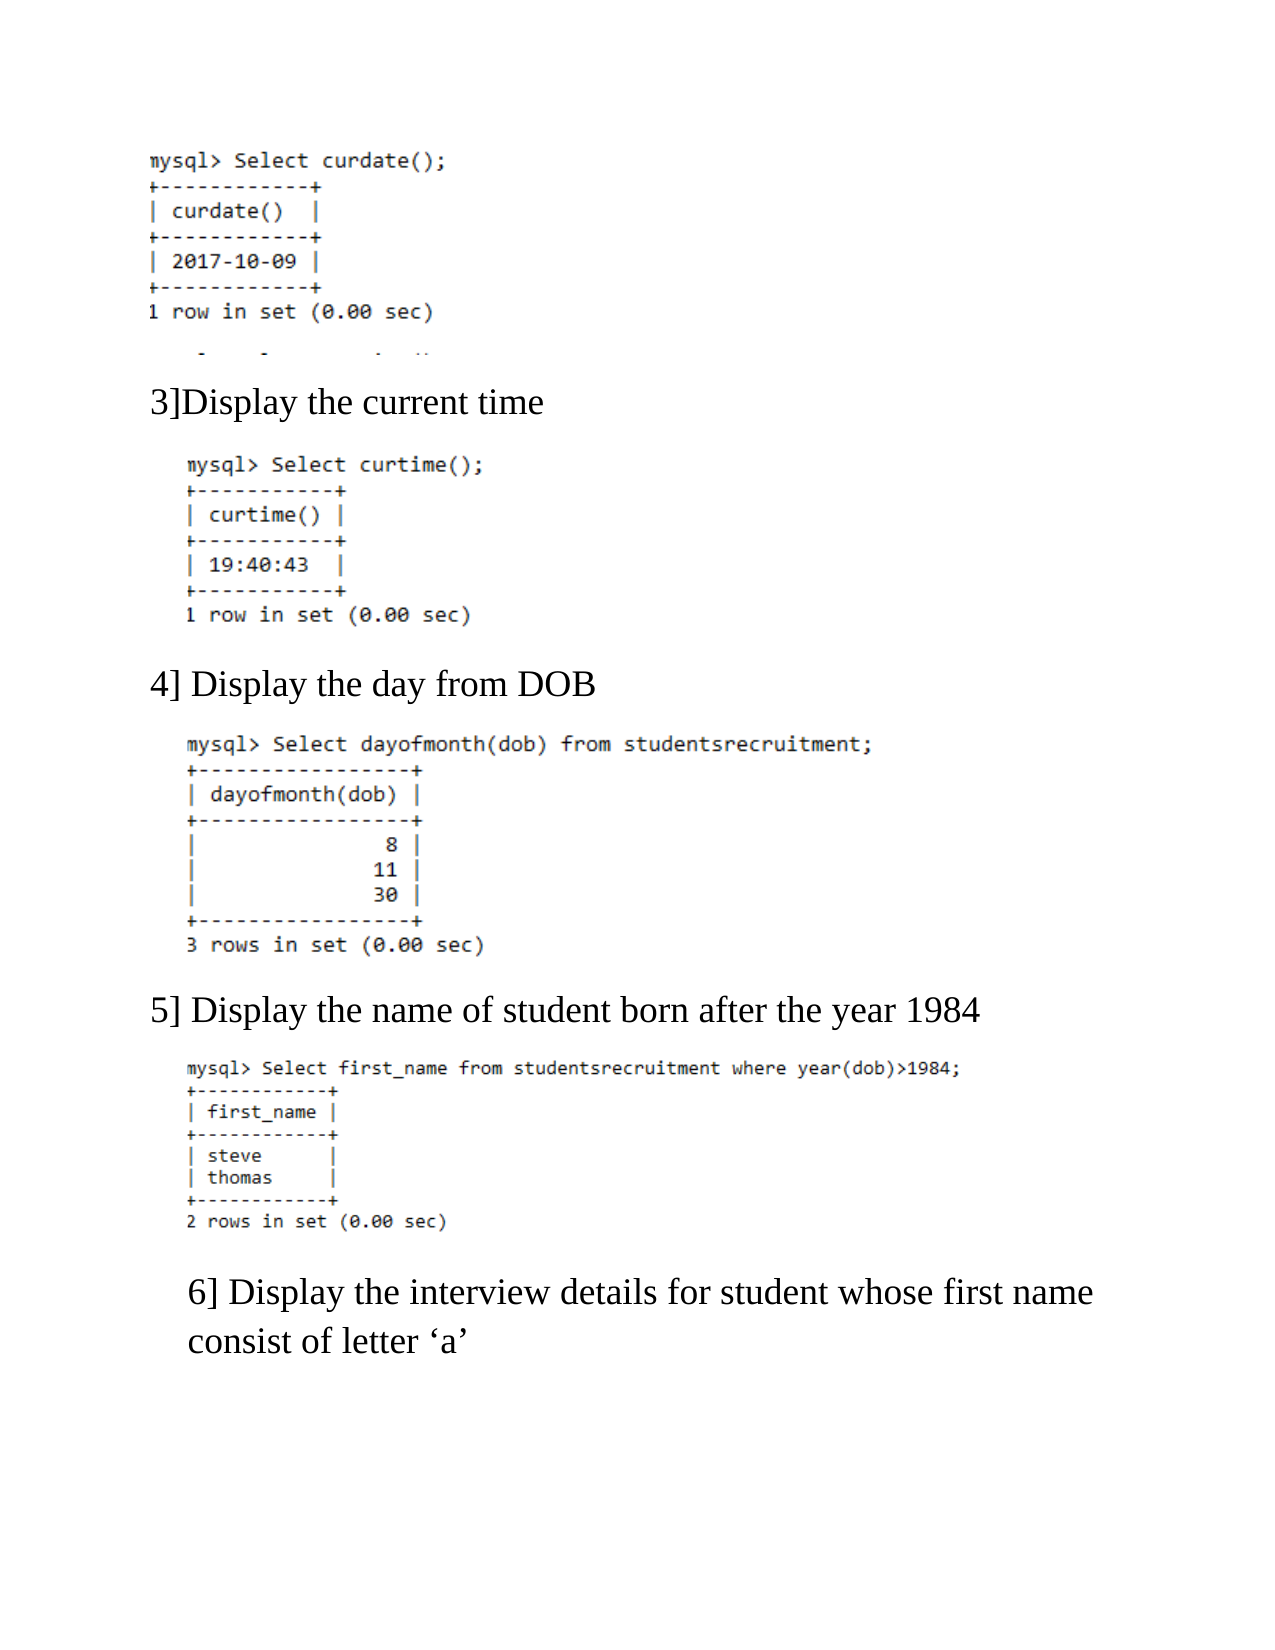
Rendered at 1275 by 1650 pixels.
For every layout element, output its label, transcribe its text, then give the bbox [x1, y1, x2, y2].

picture [187, 450, 518, 636]
text 4] Display the day from DOB [150, 661, 1125, 704]
picture [150, 150, 689, 355]
text 3]Display the current time [150, 380, 1125, 423]
text 6] Display the interview details for student whose first name consist of letter ‘a’ [187, 1269, 1125, 1362]
picture [187, 1058, 1127, 1244]
text 5] Display the name of student born after the year 1984 [150, 988, 1125, 1031]
picture [187, 731, 1054, 963]
